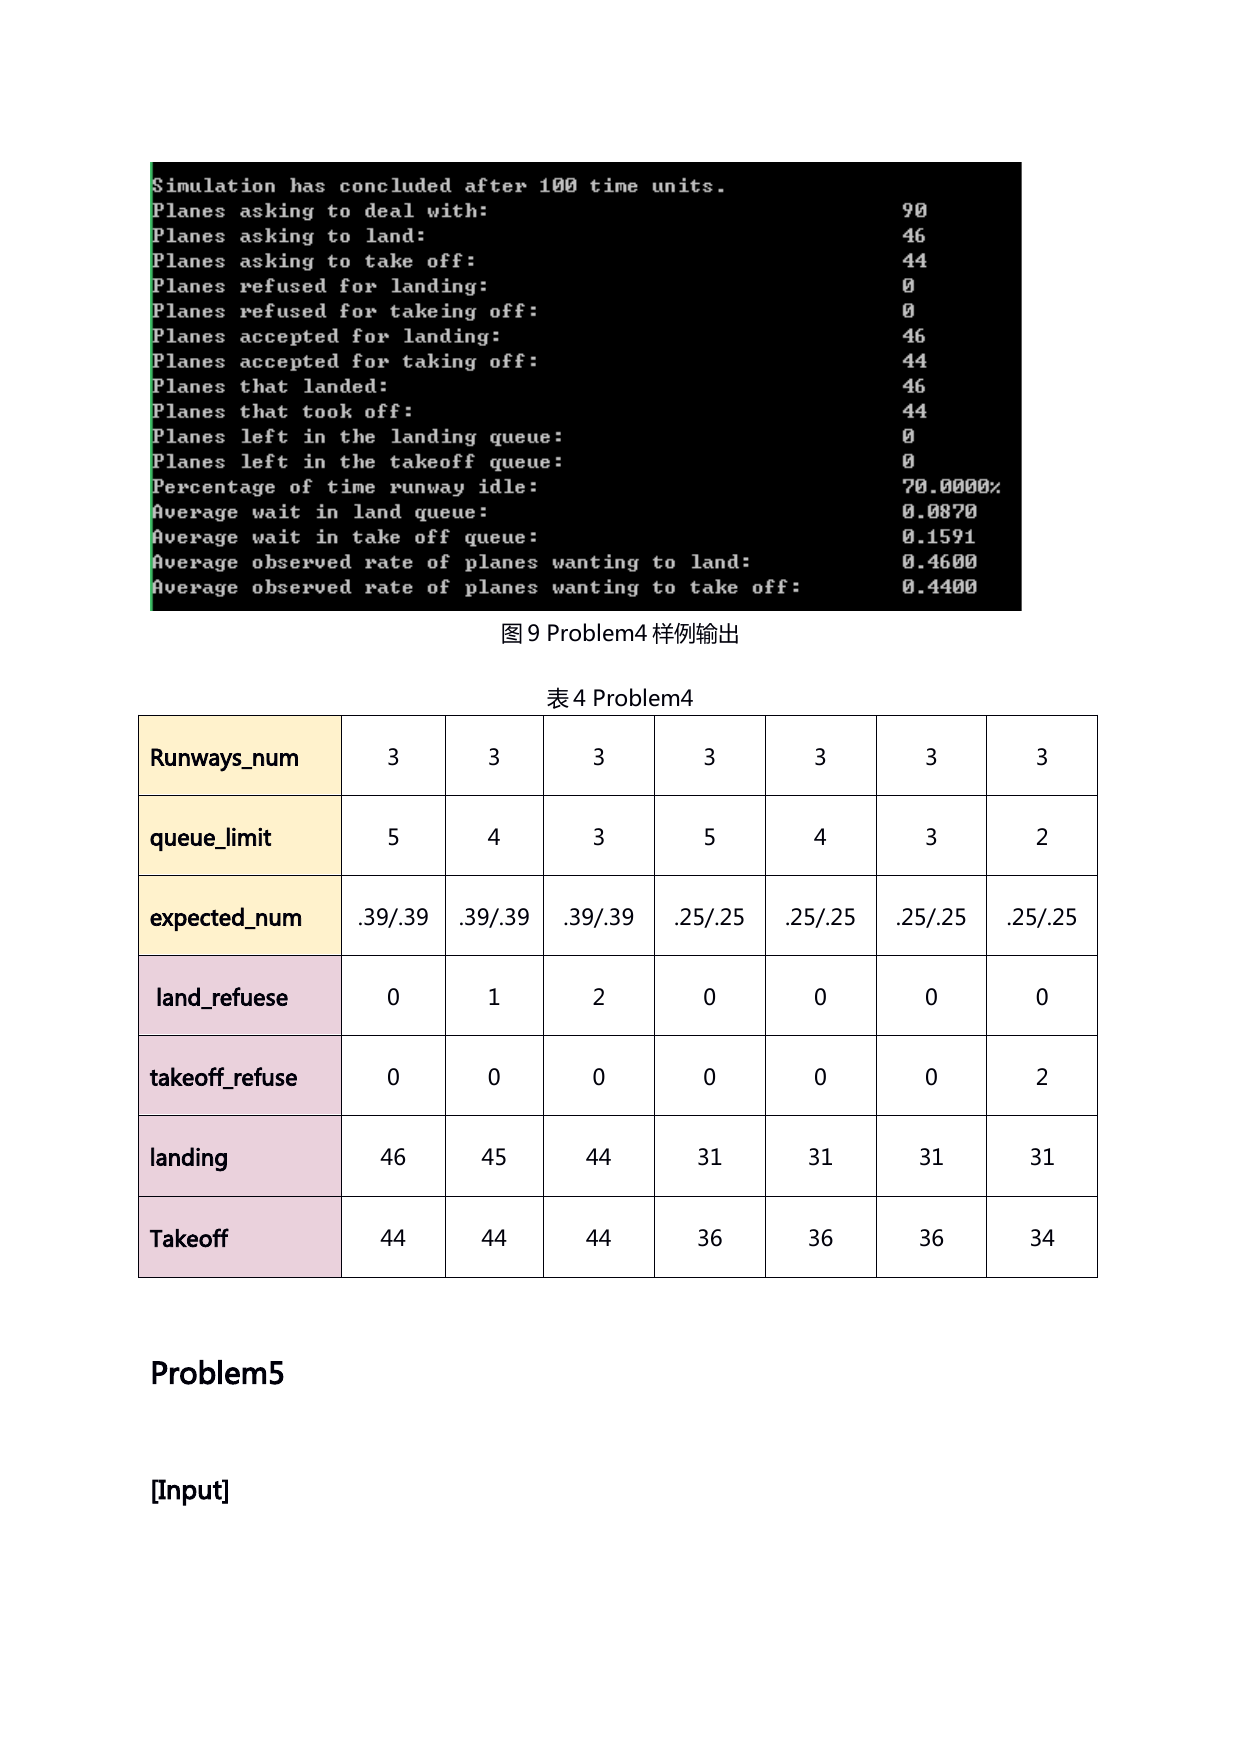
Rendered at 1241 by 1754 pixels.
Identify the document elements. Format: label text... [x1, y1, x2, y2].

table_header 3 [544, 716, 654, 794]
table_cell 2 [987, 796, 1097, 874]
table_cell 36 [655, 1197, 765, 1277]
table_cell 0 [877, 956, 986, 1034]
table_cell 31 [655, 1116, 765, 1196]
table_header 3 [655, 716, 765, 794]
table_cell 0 [544, 1036, 654, 1114]
table_header 3 [877, 716, 986, 794]
table_cell 44 [342, 1197, 445, 1277]
table_cell 45 [446, 1116, 543, 1196]
table_cell 0 [342, 1036, 445, 1114]
table_cell takeoff_refuse [139, 1036, 341, 1114]
text 表4 Problem4 [150, 682, 1090, 714]
table_cell land_refuese [139, 956, 341, 1034]
table_cell .39/.39 [544, 876, 654, 954]
table_cell 0 [342, 956, 445, 1034]
table_cell queue_limit [139, 796, 341, 874]
table_cell 34 [987, 1197, 1097, 1277]
table_header 3 [342, 716, 445, 794]
table_cell 31 [766, 1116, 876, 1196]
table_cell .25/.25 [877, 876, 986, 954]
table_cell 5 [655, 796, 765, 874]
table_cell 0 [446, 1036, 543, 1114]
text [Input] [150, 1456, 1090, 1521]
table_cell Takeoff [139, 1197, 341, 1277]
table_cell 2 [987, 1036, 1097, 1114]
table_cell 44 [544, 1197, 654, 1277]
table_cell 0 [766, 1036, 876, 1114]
text 图9 Problem4样例输出 [150, 617, 1090, 649]
table_cell 31 [987, 1116, 1097, 1196]
table_cell .39/.39 [446, 876, 543, 954]
table_cell .25/.25 [987, 876, 1097, 954]
table_cell .25/.25 [766, 876, 876, 954]
table_cell 4 [766, 796, 876, 874]
table_cell 31 [877, 1116, 986, 1196]
table_cell .39/.39 [342, 876, 445, 954]
table_cell 3 [877, 796, 986, 874]
table_cell 0 [655, 956, 765, 1034]
table_header Runways_num [139, 716, 341, 794]
table_cell 46 [342, 1116, 445, 1196]
table_cell 36 [877, 1197, 986, 1277]
table_cell expected_num [139, 876, 341, 954]
table_header 3 [766, 716, 876, 794]
table_header 3 [987, 716, 1097, 794]
table_cell 0 [655, 1036, 765, 1114]
table_cell 4 [446, 796, 543, 874]
table_cell 36 [766, 1197, 876, 1277]
table_cell landing [139, 1116, 341, 1196]
table_cell 44 [446, 1197, 543, 1277]
table_cell 1 [446, 956, 543, 1034]
table_cell .25/.25 [655, 876, 765, 954]
table_cell 44 [544, 1116, 654, 1196]
table_cell 0 [766, 956, 876, 1034]
table_cell 5 [342, 796, 445, 874]
table_cell 0 [987, 956, 1097, 1034]
table_cell 3 [544, 796, 654, 874]
picture [150, 162, 1022, 611]
table_header 3 [446, 716, 543, 794]
table_cell 2 [544, 956, 654, 1034]
table_cell 0 [877, 1036, 986, 1114]
subtitle Problem5 [150, 1340, 1090, 1405]
